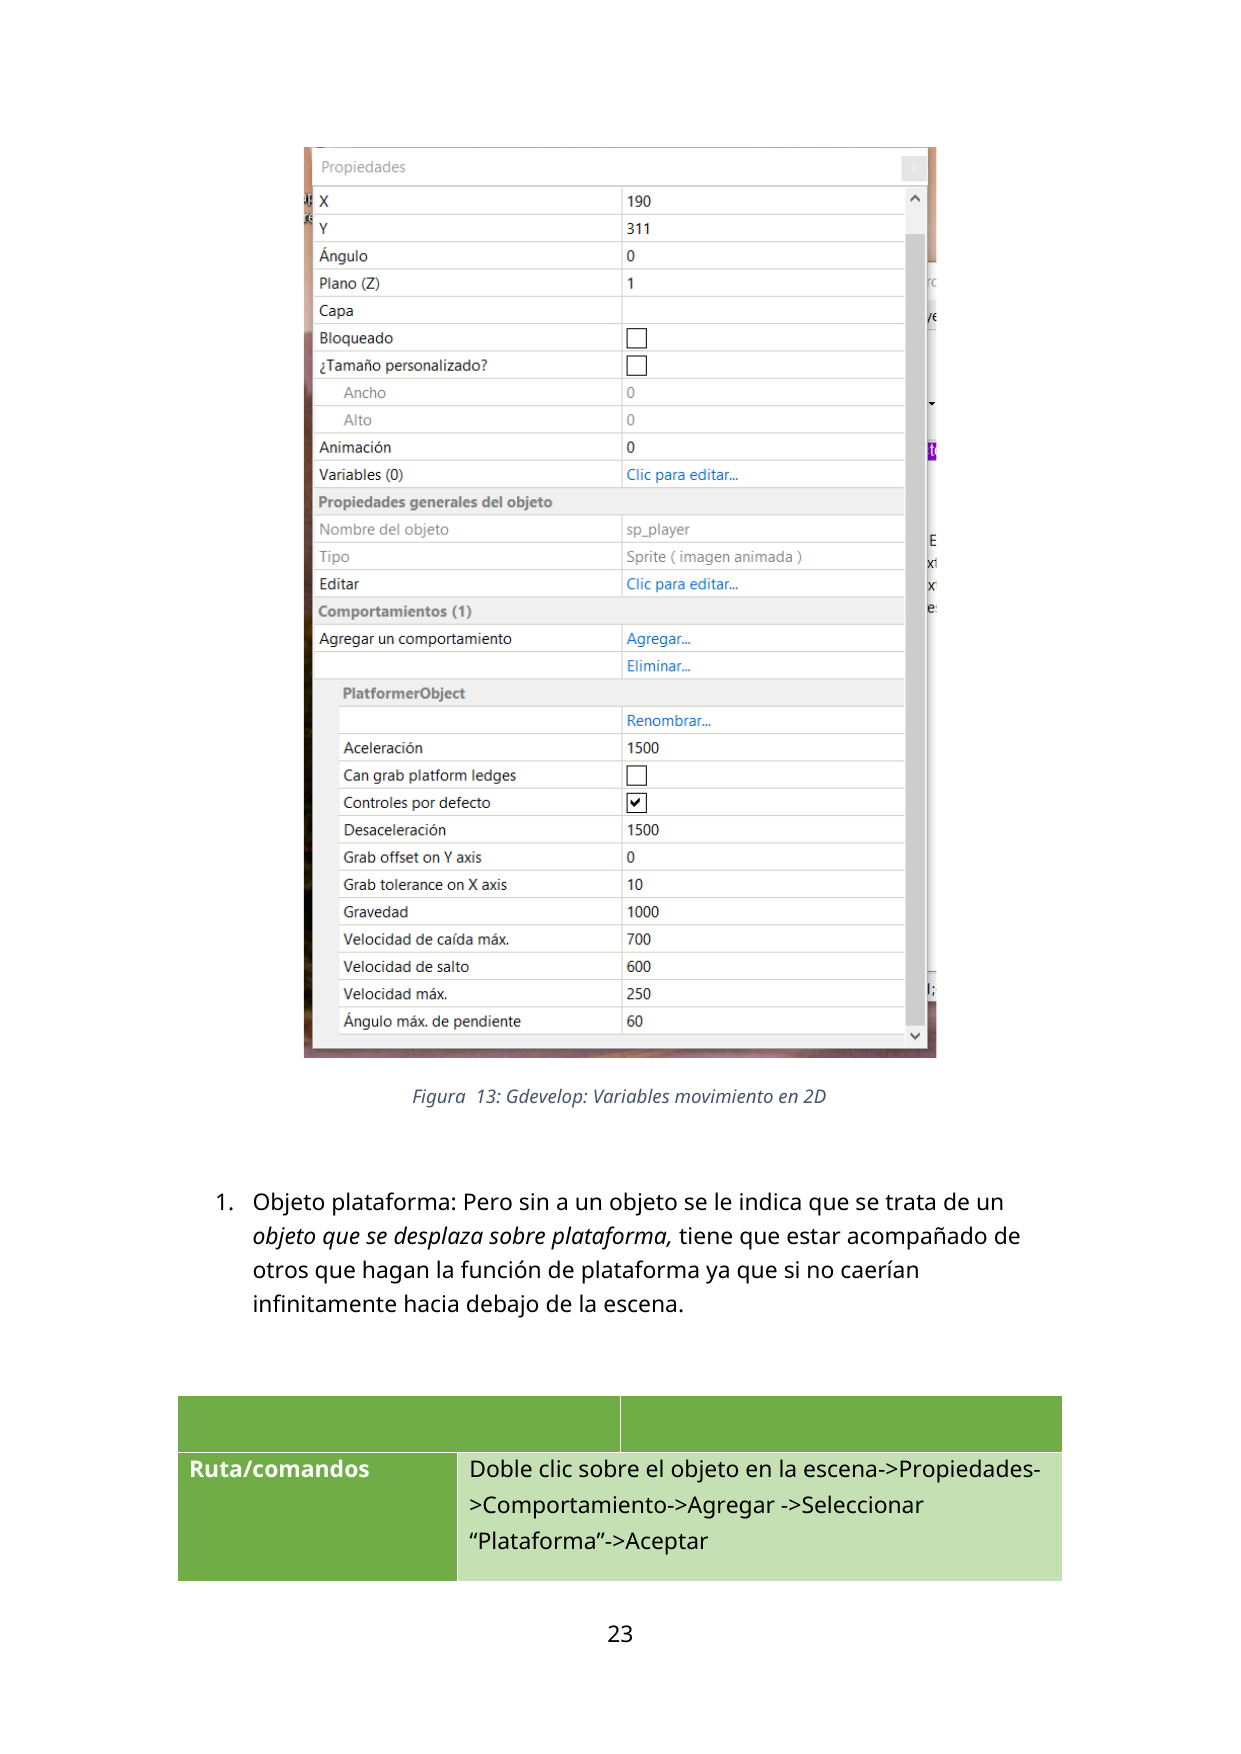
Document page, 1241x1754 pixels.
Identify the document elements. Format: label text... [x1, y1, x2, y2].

table_cell Ruta/comandos [178, 1453, 457, 1581]
table_header [178, 1396, 620, 1452]
picture [303, 147, 937, 1058]
list Objeto plataforma: Pero sin a un objeto se le indica que se trata de un objeto que se desplaza sobre plataforma, tiene que estar acompañado de otros que hagan la función de plataforma ya que si no caerían infinitamente hacia debajo de la escena. [215, 1186, 1063, 1319]
table_header [621, 1396, 1062, 1452]
table_cell Doble clic sobre el objeto en la escena->Propiedades->Comportamiento->Agregar ->Seleccionar “Plataforma”->Aceptar [458, 1453, 1062, 1581]
